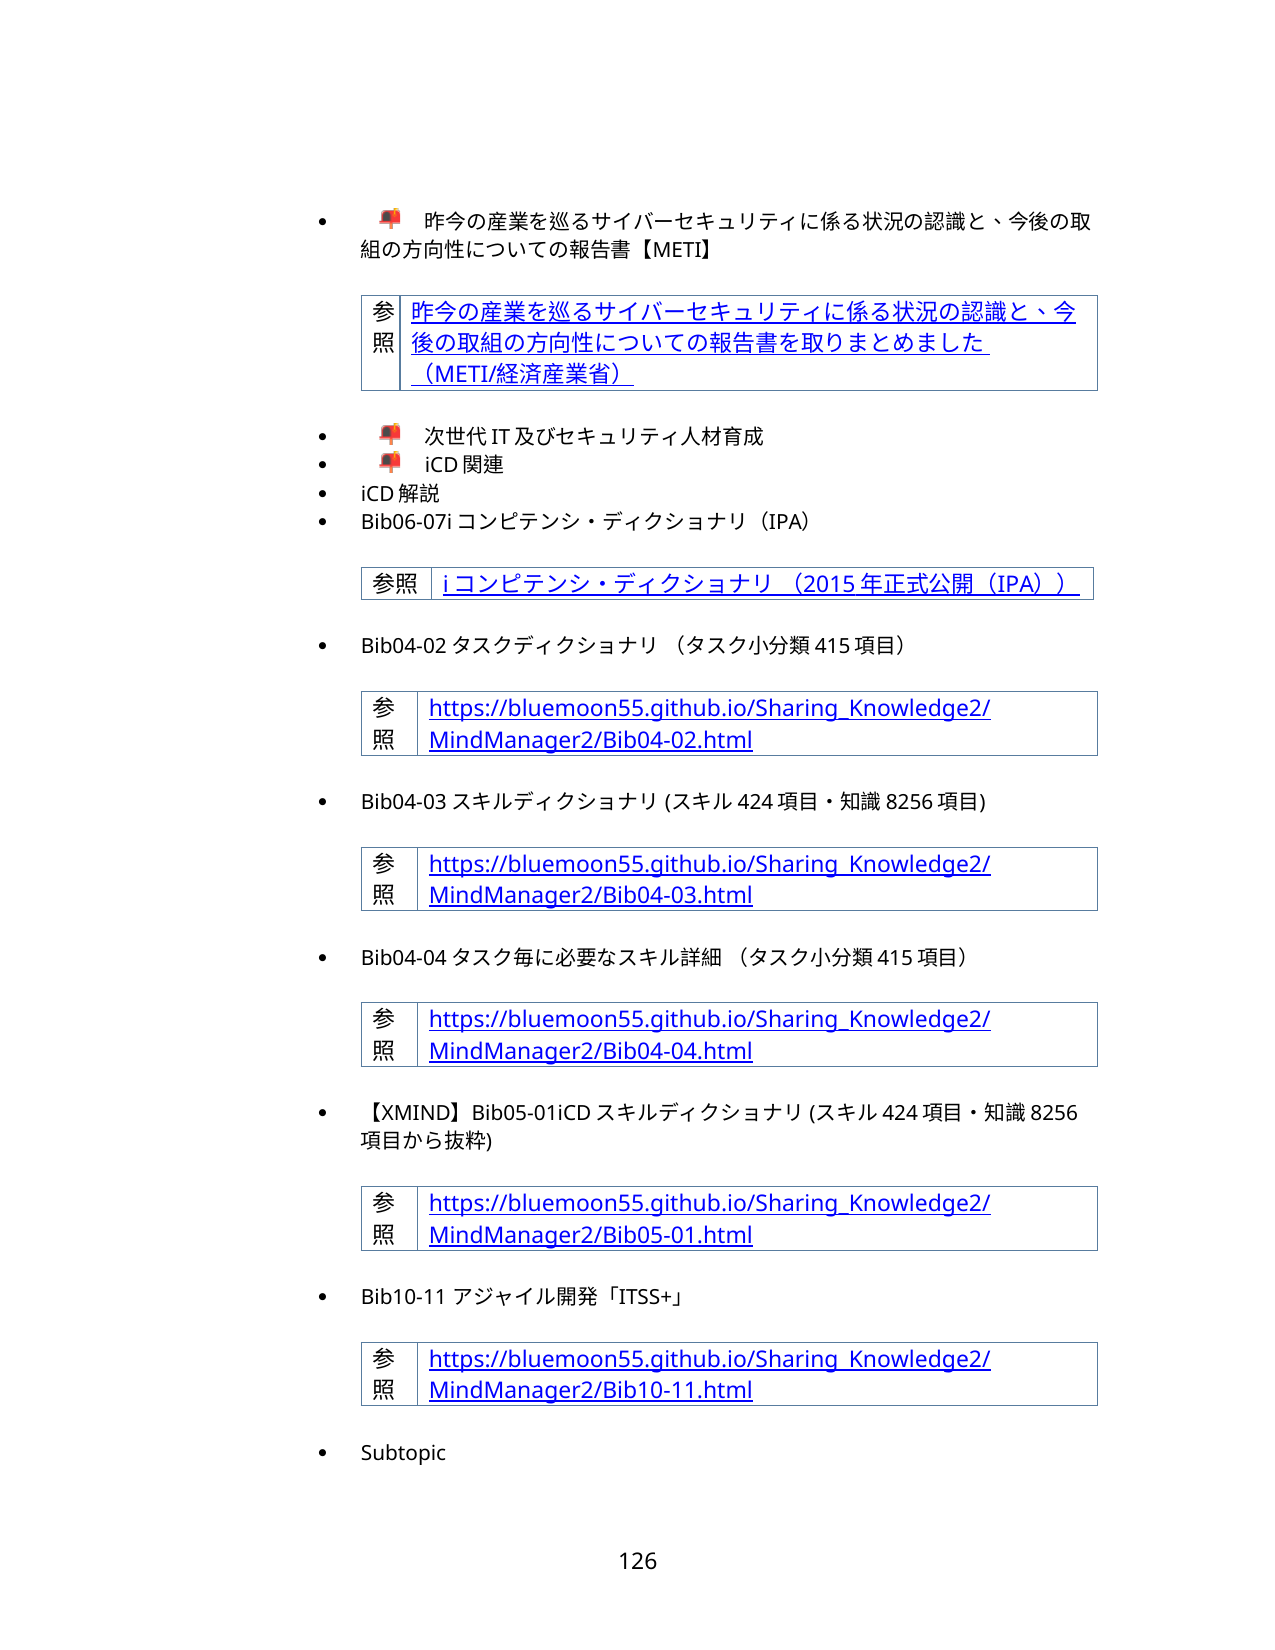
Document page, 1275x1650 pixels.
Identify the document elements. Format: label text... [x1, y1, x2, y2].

list 昨今の産業を巡るサイバーセキュリティに係る状況の認識と、今後の取組の方向性についての報告書【METI】 [319, 207, 1098, 264]
list 次世代IT及びセキュリティ人材育成 [319, 422, 1098, 450]
table_header 参照 [362, 692, 417, 755]
picture [379, 451, 401, 473]
table_header 参照 [362, 296, 399, 390]
table_header 参照 [362, 1187, 417, 1250]
table_header 参照 [362, 1343, 417, 1405]
list Bib10-11 アジャイル開発「ITSS+」 [319, 1282, 1098, 1311]
table_header 参照 [362, 848, 417, 910]
list iCD解説 [319, 479, 1098, 507]
table_header 昨今の産業を巡るサイバーセキュリティに係る状況の認識と、今後の取組の方向性についての報告書を取りまとめました （METI/経済産業省） [401, 296, 1097, 390]
table_header iコンピテンシ・ディクショナリ （2015年正式公開（IPA）） [432, 568, 1093, 599]
table_header https://bluemoon55.github.io/Sharing_Knowledge2/MindManager2/Bib04-02.html [418, 692, 1097, 755]
list Bib04-02タスクディクショナリ （タスク小分類415項目） [319, 632, 1098, 660]
table_header 参照 [362, 1003, 417, 1066]
picture [379, 423, 401, 445]
table_header 参照 [362, 568, 431, 599]
table_header https://bluemoon55.github.io/Sharing_Knowledge2/MindManager2/Bib10-11.html [418, 1343, 1097, 1405]
table_header https://bluemoon55.github.io/Sharing_Knowledge2/MindManager2/Bib04-04.html [418, 1003, 1097, 1066]
table_header https://bluemoon55.github.io/Sharing_Knowledge2/MindManager2/Bib05-01.html [418, 1187, 1097, 1250]
list Bib04-04タスク毎に必要なスキル詳細 （タスク小分類415項目） [319, 943, 1098, 971]
list iCD関連 [319, 450, 1098, 479]
list 【XMIND】Bib05-01iCDスキルディクショナリ (スキル424項目・知識8256項目から抜粋) [319, 1098, 1098, 1155]
list Bib06-07iコンピテンシ・ディクショナリ（IPA） [319, 507, 1098, 536]
list Bib04-03スキルディクショナリ (スキル424項目・知識8256項目) [319, 787, 1098, 816]
picture [379, 208, 401, 229]
list Subtopic [319, 1438, 1098, 1466]
table_header https://bluemoon55.github.io/Sharing_Knowledge2/MindManager2/Bib04-03.html [418, 848, 1097, 910]
